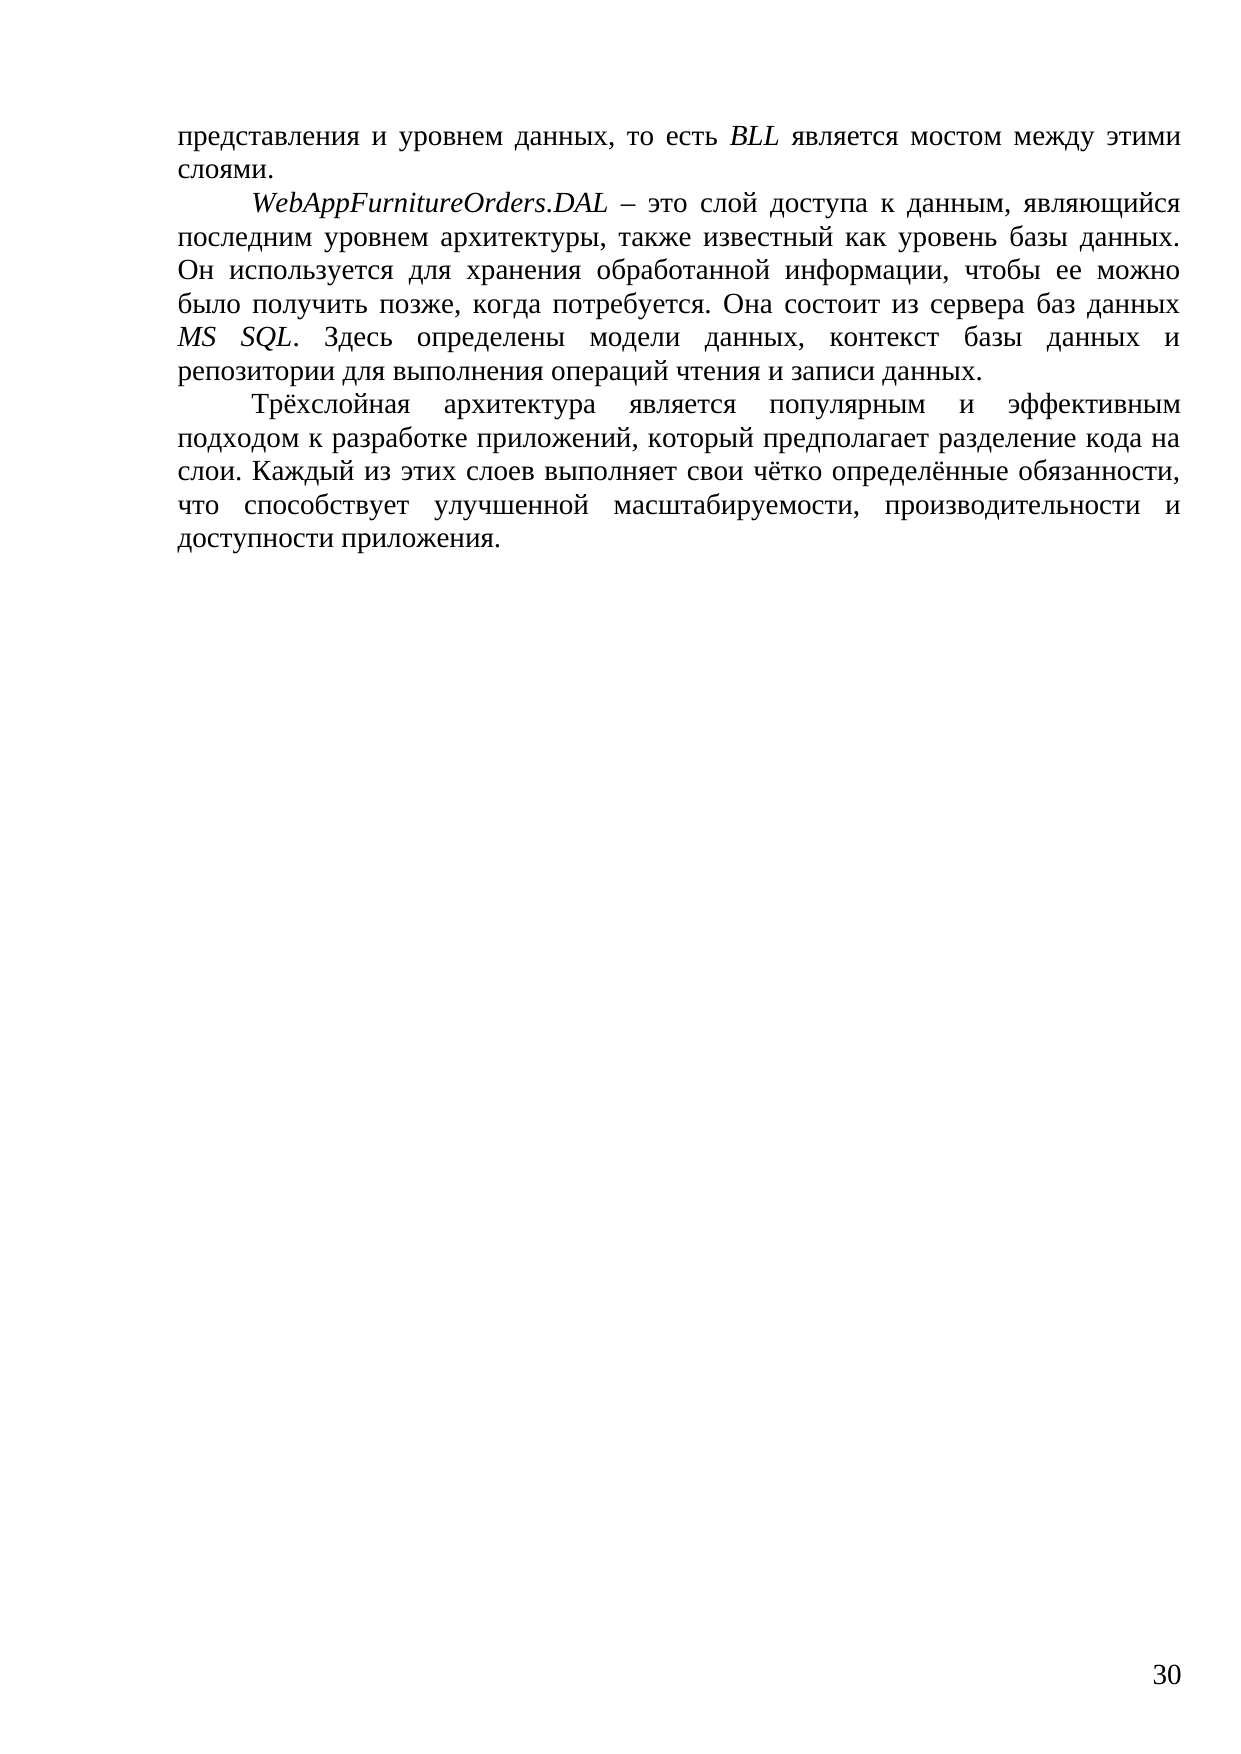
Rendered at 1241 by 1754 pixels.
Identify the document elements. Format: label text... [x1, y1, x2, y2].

text WebAppFurnitureOrders.DAL – это слой доступа к данным, являющийся последним уровнем архитектуры, также известный как уровень базы данных. Он используется для хранения обработанной информации, чтобы ее можно было получить позже, когда потребуется. Она состоит из сервера баз данных MS SQL. Здесь определены модели данных, контекст базы данных и репозитории для выполнения операций чтения и записи данных. [177, 185, 1181, 386]
text Трёхслойная архитектура является популярным и эффективным подходом к разработке приложений, который предполагает разделение кода на слои. Каждый из этих слоев выполняет свои чётко определённые обязанности, что способствует улучшенной масштабируемости, производительности и доступности приложения. [177, 386, 1181, 554]
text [177, 118, 1181, 185]
